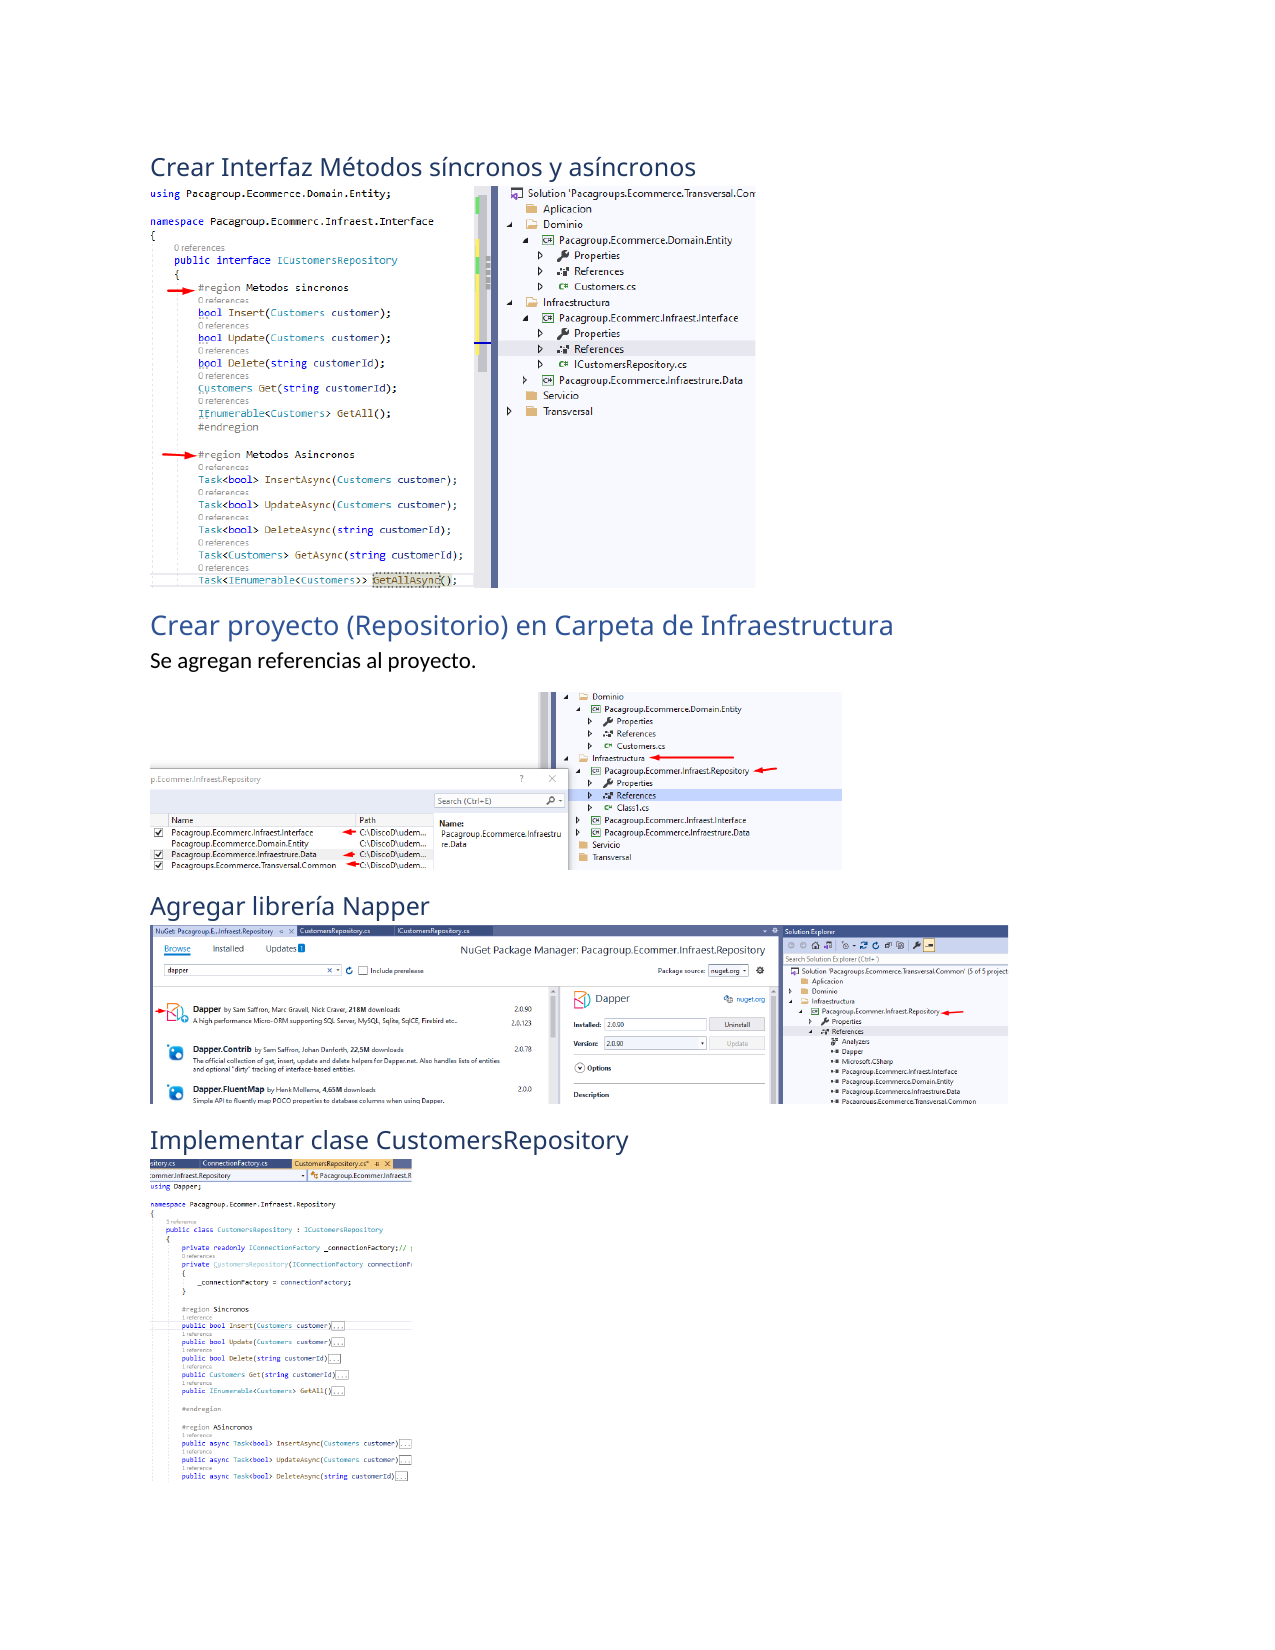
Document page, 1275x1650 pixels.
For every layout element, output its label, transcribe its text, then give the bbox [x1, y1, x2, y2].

subtitle Implementar clase CustomersRepository [150, 1122, 1125, 1156]
picture [150, 1159, 412, 1482]
text Se agregan referencias al proyecto. [150, 646, 1125, 674]
picture [150, 186, 756, 588]
subtitle Crear Interfaz Métodos síncronos y asíncronos [150, 150, 1125, 184]
picture [150, 692, 842, 870]
picture [150, 925, 1009, 1104]
subtitle Agregar librería Napper [150, 888, 1125, 922]
subtitle Crear proyecto (Repositorio) en Carpeta de Infraestructura [150, 606, 1125, 643]
